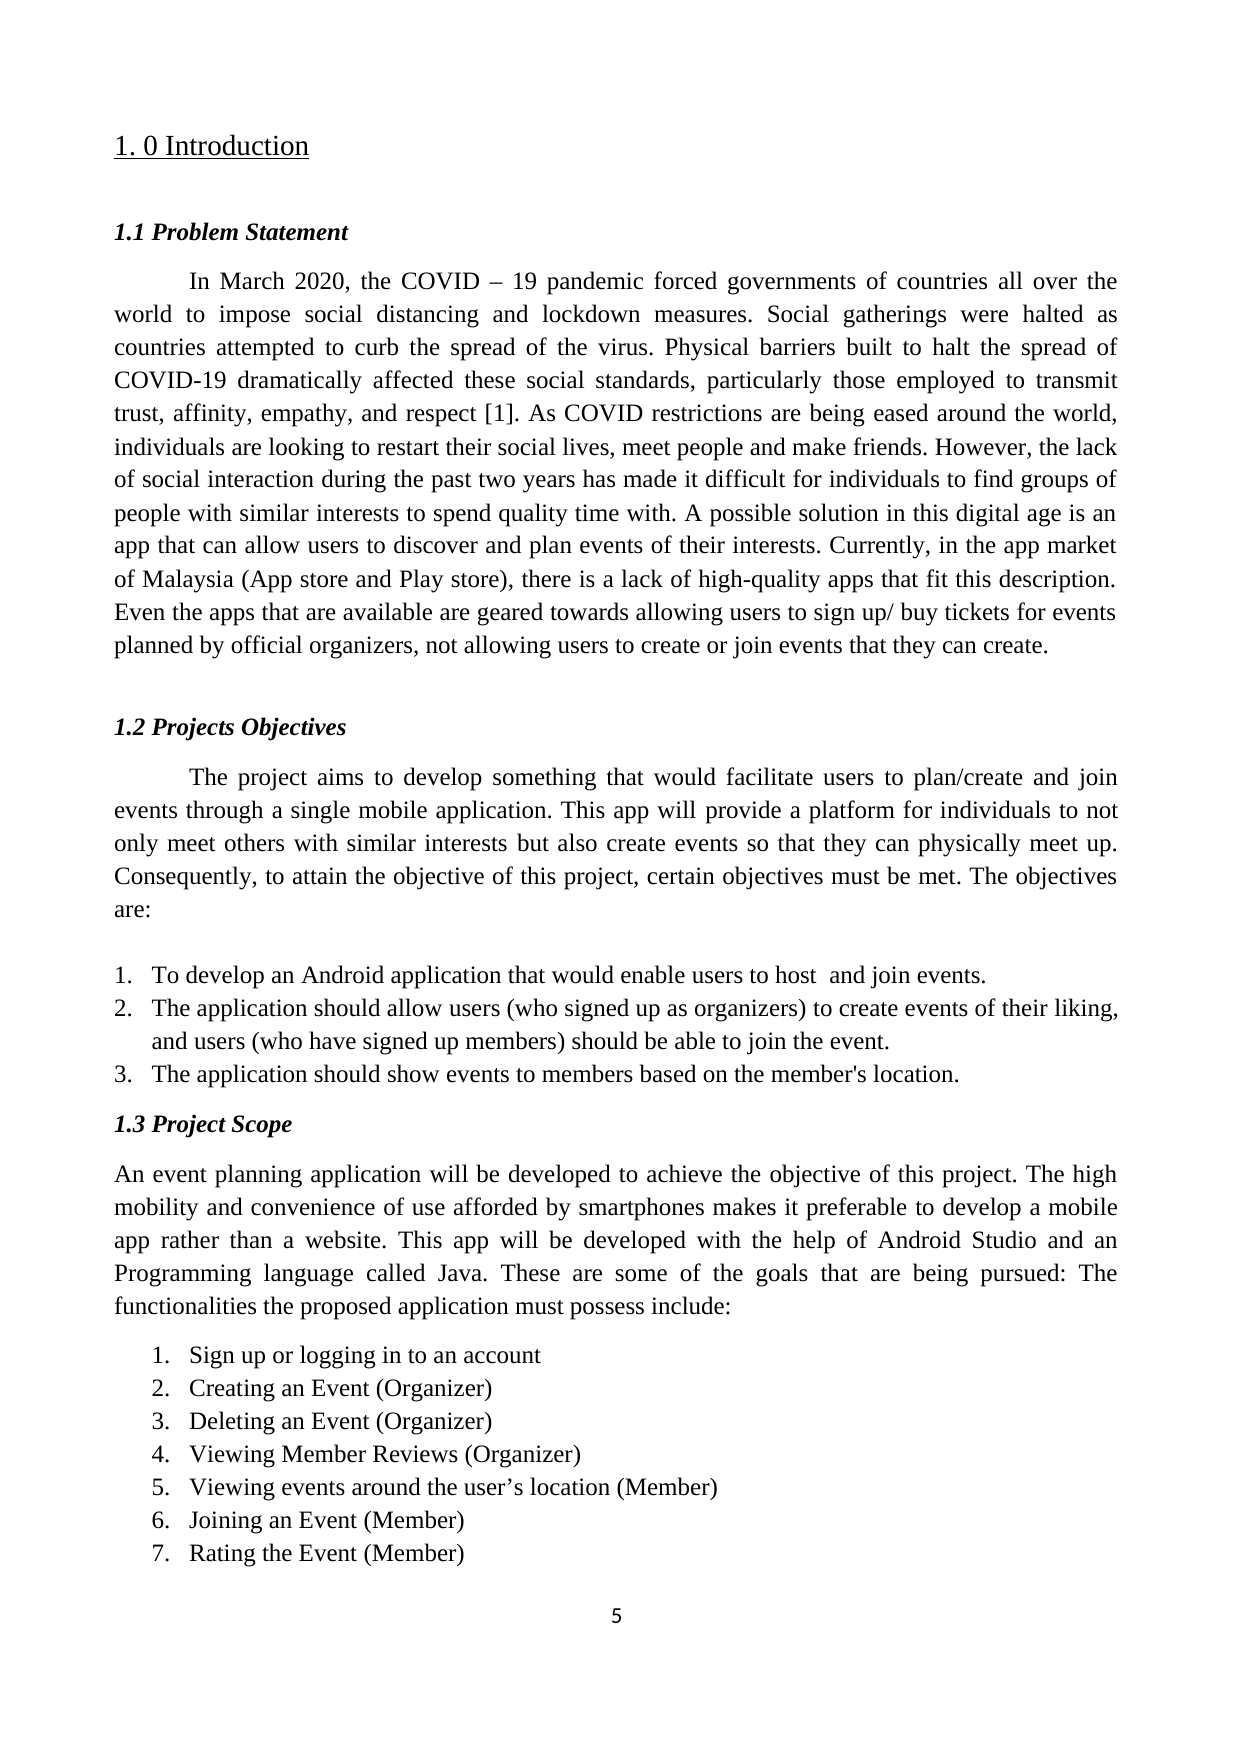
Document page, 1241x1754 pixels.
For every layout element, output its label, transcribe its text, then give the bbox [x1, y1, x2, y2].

subtitle 1.1 Problem Statement [114, 217, 1119, 246]
list Viewing Member Reviews (Organizer) [151, 1439, 1119, 1468]
list The application should show events to members based on the member's location. [114, 1059, 1119, 1088]
subtitle 1.2 Projects Objectives [114, 712, 1119, 741]
list To develop an Android application that would enable users to host and join events. [114, 960, 1119, 989]
list Viewing events around the user’s location (Member) [151, 1472, 1119, 1501]
list Sign up or logging in to an account [151, 1340, 1119, 1369]
list Deleting an Event (Organizer) [151, 1406, 1119, 1435]
subtitle 1.3 Project Scope [114, 1109, 1119, 1138]
list Joining an Event (Member) [151, 1506, 1119, 1534]
text In March 2020, the COVID – 19 pandemic forced governments of countries all over the world to impose social distancing and lockdown measures. Social gatherings were halted as countries attempted to curb the spread of the virus. Physical barriers built to halt the spread of COVID-19 dramatically affected these social standards, particularly those employed to transmit trust, affinity, empathy, and respect [1]. As COVID restrictions are being eased around the world, individuals are looking to restart their social lives, meet people and make friends. However, the lack of social interaction during the past two years has made it difficult for individuals to find groups of people with similar interests to spend quality time with. A possible solution in this digital age is an app that can allow users to discover and plan events of their interests. Currently, in the app market of Malaysia (App store and Play store), there is a lack of high-quality apps that fit this description. Even the apps that are available are geared towards allowing users to sign up/ buy tickets for events planned by official organizers, not allowing users to create or join events that they can create. [114, 266, 1119, 658]
text The project aims to develop something that would facilitate users to plan/create and join events through a single mobile application. This app will provide a platform for individuals to not only meet others with similar interests but also create events so that they can physically meet up. Consequently, to attain the objective of this project, certain objectives must be met. The objectives are: [114, 762, 1119, 923]
subtitle 1. 0 Introduction [114, 128, 1119, 162]
list Creating an Event (Organizer) [151, 1373, 1119, 1402]
list The application should allow users (who signed up as organizers) to create events of their liking, and users (who have signed up members) should be able to join the event. [114, 993, 1119, 1055]
text An event planning application will be developed to achieve the objective of this project. The high mobility and convenience of use afforded by smartphones makes it preferable to develop a mobile app rather than a website. This app will be developed with the help of Android Studio and an Programming language called Java. These are some of the goals that are being pursued: The functionalities the proposed application must possess include: [114, 1159, 1119, 1319]
list Rating the Event (Member) [151, 1538, 1119, 1567]
